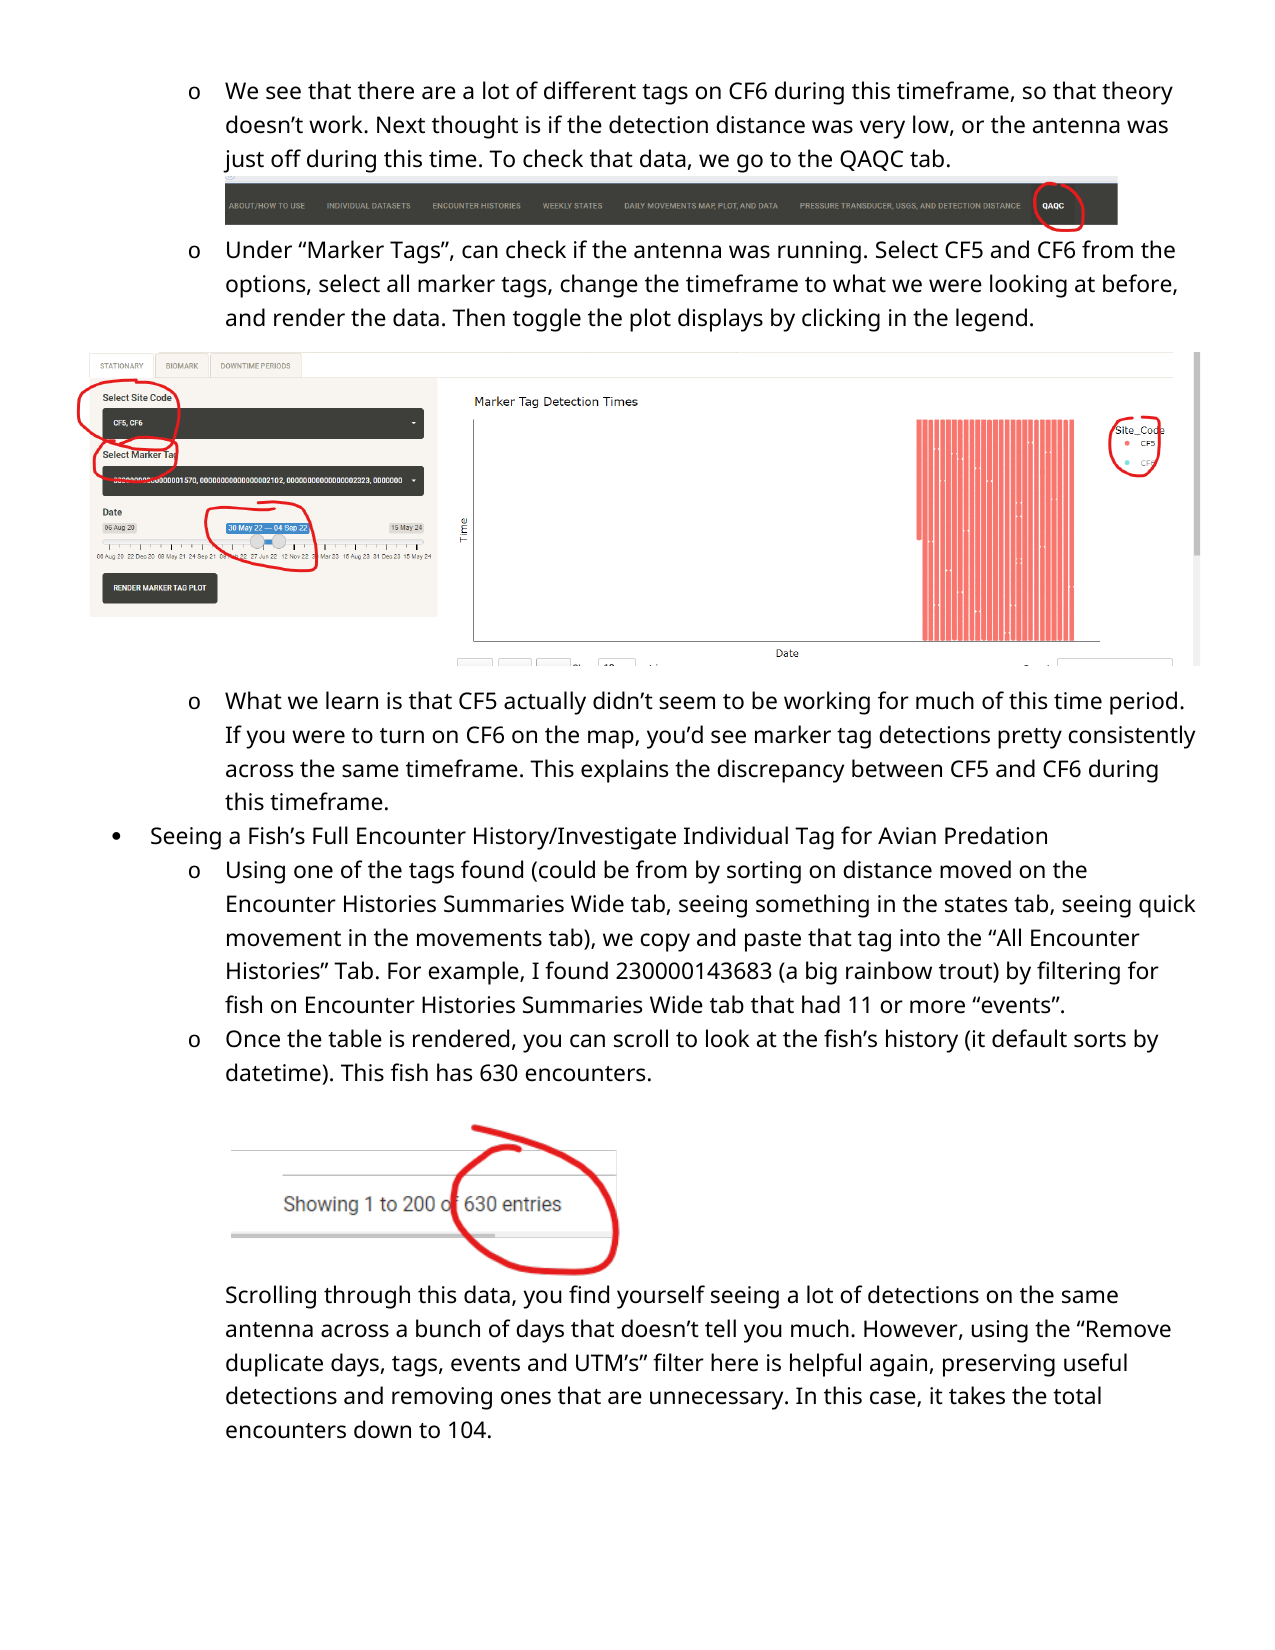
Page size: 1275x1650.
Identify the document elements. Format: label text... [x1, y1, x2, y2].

list Seeing a Fish’s Full Encounter History/Investigate Individual Tag for Avian Predation [112, 820, 1200, 851]
picture [75, 352, 1200, 666]
picture [231, 1124, 622, 1277]
picture [225, 176, 1118, 232]
list Once the table is rendered, you can scroll to look at the fish’s history (it default sorts by datetime). This fish has 630 encounters. [187, 1023, 1200, 1088]
list What we learn is that CF5 actually didn’t seem to be working for much of this time period. If you were to turn on CF6 on the map, you’d see marker tag detections pretty consistently across the same timeframe. This explains the discrepancy between CF5 and CF6 during this timeframe. [187, 685, 1200, 818]
list We see that there are a lot of different tags on CF6 during this timeframe, so that theory doesn’t work. Next thought is if the detection distance was very low, or the antenna was just off during this time. To check that data, we go to the QAQC tab. [187, 75, 1200, 174]
list Under “Marker Tags”, can check if the antenna was running. Select CF5 and CF6 from the options, select all marker tags, change the timeframe to what we were looking at before, and render the data. Then toggle the plot displays by clicking in the legend. [187, 234, 1200, 333]
list Scrolling through this data, you find yourself seeing a lot of detections on the same antenna across a bunch of days that doesn’t tell you much. However, using the “Remove duplicate days, tags, events and UTM’s” filter here is helpful again, preserving useful detections and removing ones that are unnecessary. In this case, it takes the total encounters down to 104. [225, 1279, 1200, 1445]
list Using one of the tags found (could be from by sorting on distance moved on the Encounter Histories Summaries Wide tab, seeing something in the states tab, seeing quick movement in the movements tab), we copy and paste that tag into the “All Encounter Histories” Tab. For example, I found 230000143683 (a big rainbow trout) by filtering for fish on Encounter Histories Summaries Wide tab that had 11 or more “events”. [187, 854, 1200, 1020]
